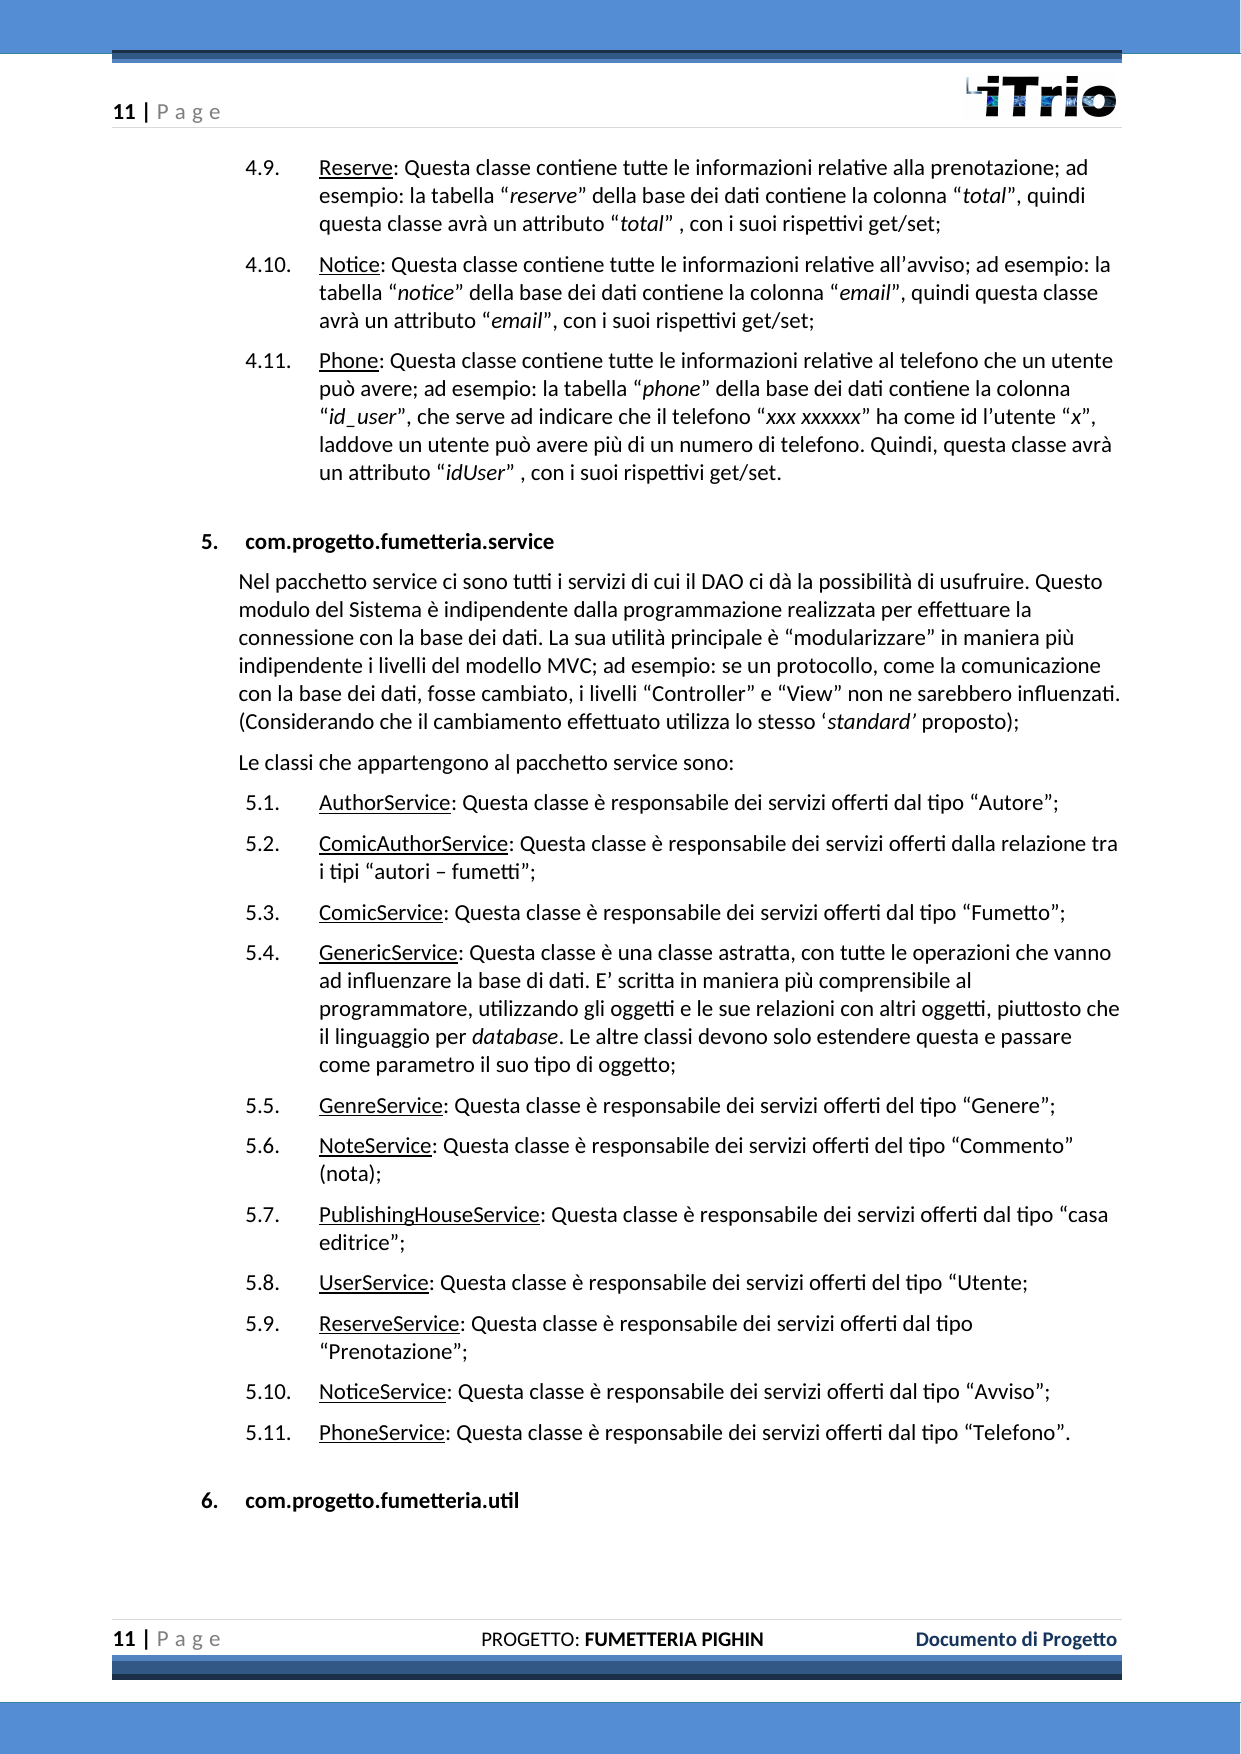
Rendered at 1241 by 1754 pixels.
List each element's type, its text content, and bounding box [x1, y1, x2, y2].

text Nel pacchetto service ci sono tutti i servizi di cui il DAO ci dà la possibilità di usufruire. Questo modulo del Sistema è indipendente dalla programmazione realizzata per effettuare la connessione con la base dei dati. La sua utilità principale è “modularizzare” in maniera più indipendente i livelli del modello MVC; ad esempio: se un protocollo, come la comunicazione con la base dei dati, fosse cambiato, i livelli “Controller” e “View” non ne sarebbero influenzati. (Considerando che il cambiamento effettuato utilizza lo stesso ‘standard’ proposto); [238, 567, 1122, 736]
list ComicAuthorService: Questa classe è responsabile dei servizi offerti dalla relazione tra i tipi “autori – fumetti”; [245, 829, 1122, 885]
list com.progetto.fumetteria.util [201, 1486, 1122, 1514]
list NoticeService: Questa classe è responsabile dei servizi offerti dal tipo “Avviso”; [245, 1377, 1122, 1405]
picture [962, 73, 1117, 120]
list ComicService: Questa classe è responsabile dei servizi offerti dal tipo “Fumetto”; [245, 898, 1122, 926]
list Notice: Questa classe contiene tutte le informazioni relative all’avviso; ad esempio: la tabella “notice” della base dei dati contiene la colonna “email”, quindi questa classe avrà un attributo “email”, con i suoi rispettivi get/set; [245, 250, 1122, 334]
list NoteService: Questa classe è responsabile dei servizi offerti del tipo “Commento” (nota); [245, 1131, 1122, 1187]
list PhoneService: Questa classe è responsabile dei servizi offerti dal tipo “Telefono”. [245, 1418, 1122, 1446]
list com.progetto.fumetteria.service [201, 527, 1122, 555]
list GenreService: Questa classe è responsabile dei servizi offerti del tipo “Genere”; [245, 1091, 1122, 1119]
text Le classi che appartengono al pacchetto service sono: [238, 748, 1122, 776]
list Reserve: Questa classe contiene tutte le informazioni relative alla prenotazione; ad esempio: la tabella “reserve” della base dei dati contiene la colonna “total”, quindi questa classe avrà un attributo “total” , con i suoi rispettivi get/set; [245, 153, 1122, 237]
list UserService: Questa classe è responsabile dei servizi offerti del tipo “Utente; [245, 1268, 1122, 1296]
list PublishingHouseService: Questa classe è responsabile dei servizi offerti dal tipo “casa editrice”; [245, 1200, 1122, 1256]
list GenericService: Questa classe è una classe astratta, con tutte le operazioni che vanno ad influenzare la base di dati. E’ scritta in maniera più comprensibile al programmatore, utilizzando gli oggetti e le sue relazioni con altri oggetti, piuttosto che il linguaggio per database. Le altre classi devono solo estendere questa e passare come parametro il suo tipo di oggetto; [245, 938, 1122, 1078]
list AuthorService: Questa classe è responsabile dei servizi offerti dal tipo “Autore”; [245, 788, 1122, 817]
list Phone: Questa classe contiene tutte le informazioni relative al telefono che un utente può avere; ad esempio: la tabella “phone” della base dei dati contiene la colonna “id_user”, che serve ad indicare che il telefono “xxx xxxxxx” ha come id l’utente “x”, laddove un utente può avere più di un numero di telefono. Quindi, questa classe avrà un attributo “idUser” , con i suoi rispettivi get/set. [245, 346, 1122, 486]
list ReserveService: Questa classe è responsabile dei servizi offerti dal tipo “Prenotazione”; [245, 1309, 1122, 1365]
